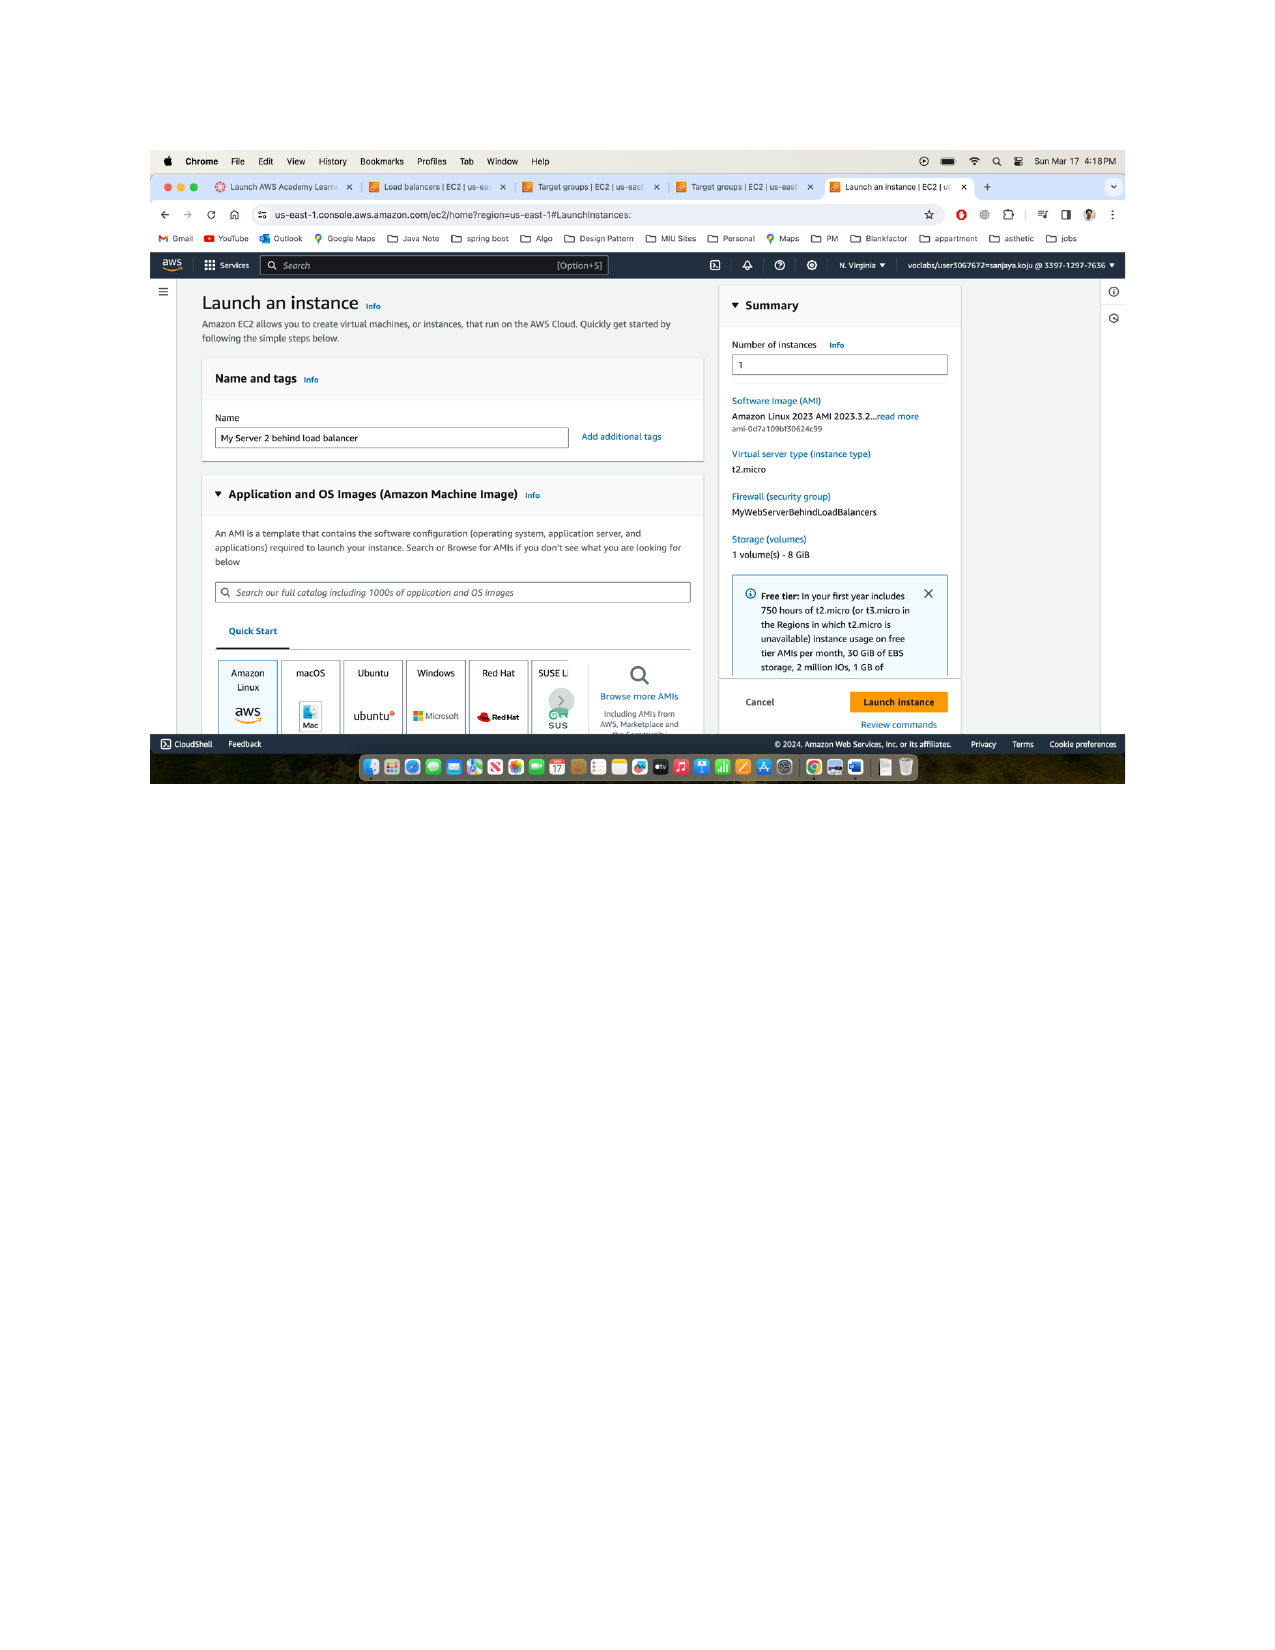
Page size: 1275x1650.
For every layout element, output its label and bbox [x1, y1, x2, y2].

picture [150, 150, 1125, 784]
